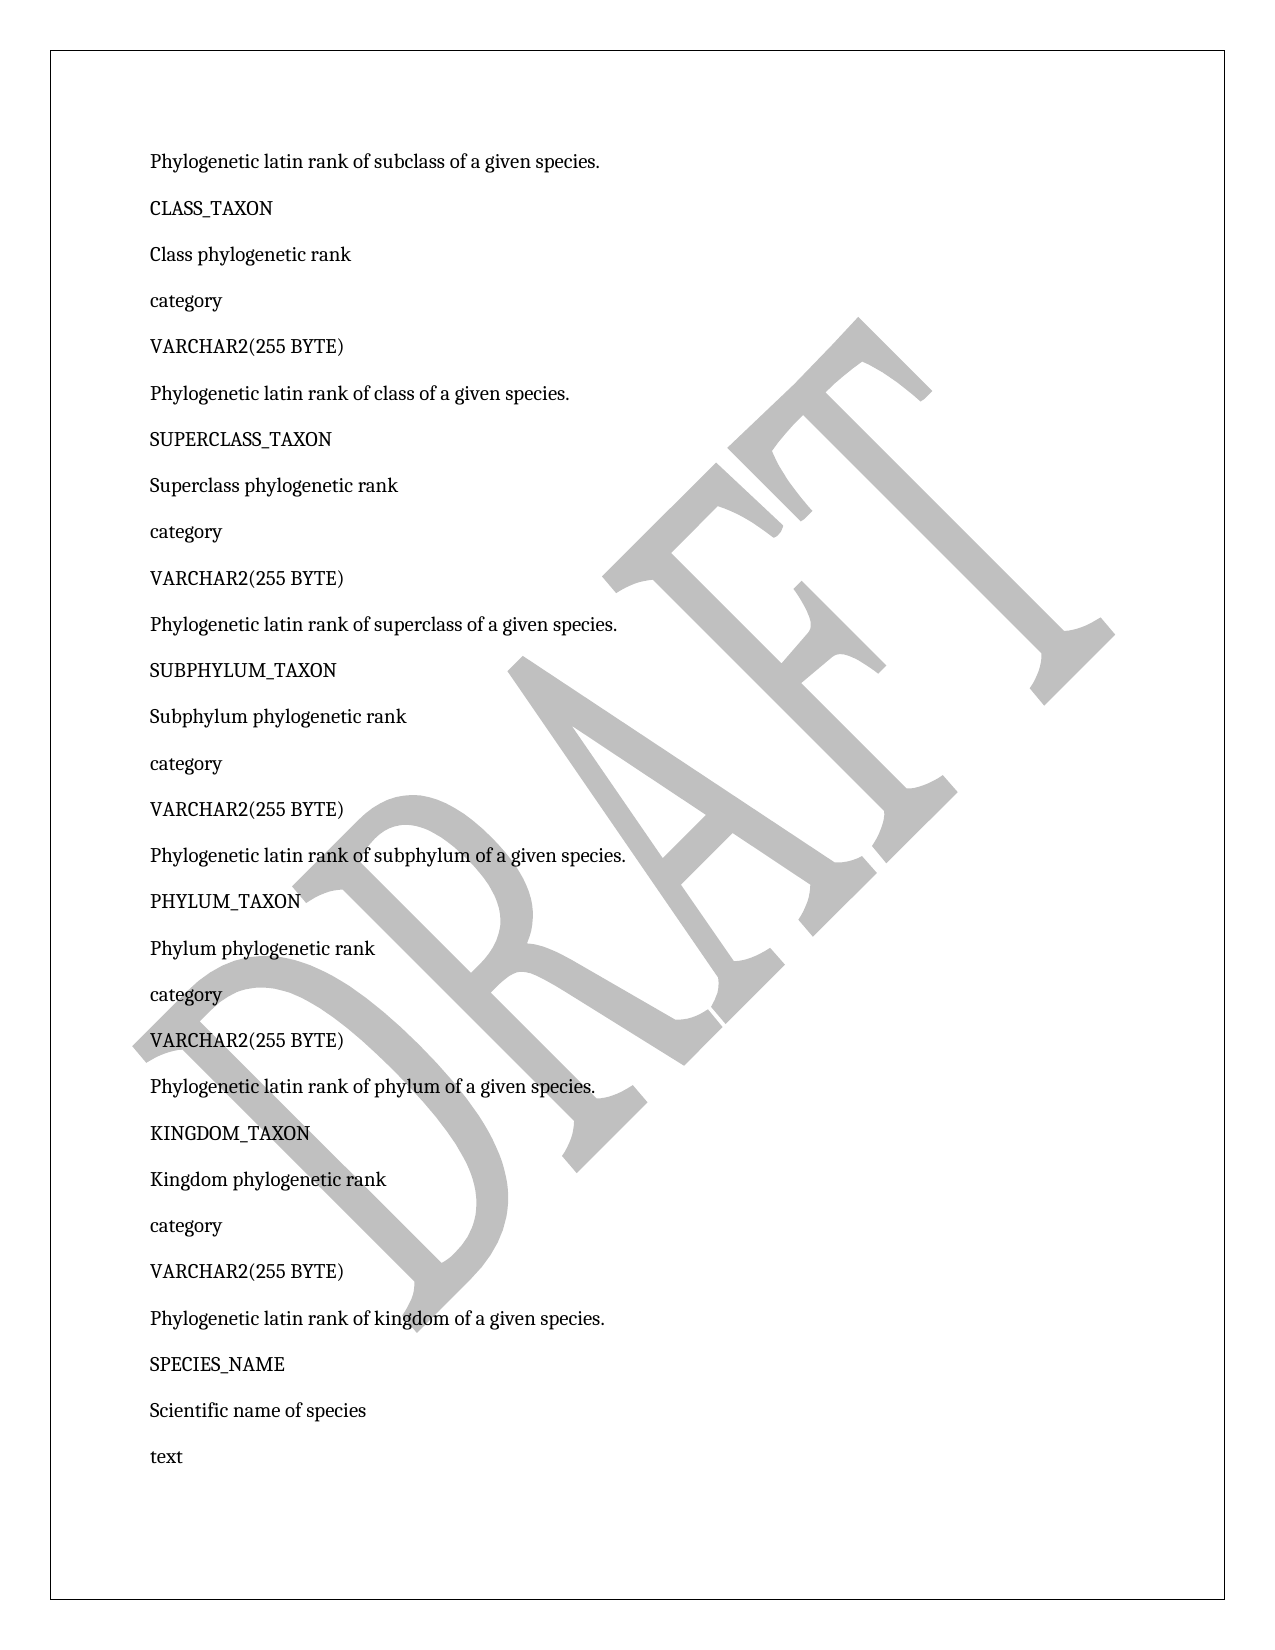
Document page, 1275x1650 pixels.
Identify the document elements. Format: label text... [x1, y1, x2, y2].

text VARCHAR2(255 BYTE) [150, 1029, 1125, 1053]
text Class phylogenetic rank [150, 242, 1125, 266]
text category [150, 982, 1125, 1006]
text Phylogenetic latin rank of kingdom of a given species. [150, 1306, 1125, 1330]
text text [150, 1445, 1125, 1469]
text SUBPHYLUM_TAXON [150, 659, 1125, 683]
text Scientific name of species [150, 1399, 1125, 1423]
text Superclass phylogenetic rank [150, 474, 1125, 498]
text category [150, 751, 1125, 775]
text SUPERCLASS_TAXON [150, 427, 1125, 451]
text CLASS_TAXON [150, 196, 1125, 220]
text SPECIES_NAME [150, 1352, 1125, 1376]
text Phylum phylogenetic rank [150, 936, 1125, 960]
text VARCHAR2(255 BYTE) [150, 797, 1125, 821]
text Subphylum phylogenetic rank [150, 705, 1125, 729]
text Phylogenetic latin rank of phylum of a given species. [150, 1075, 1125, 1099]
text Phylogenetic latin rank of subphylum of a given species. [150, 844, 1125, 868]
text Phylogenetic latin rank of superclass of a given species. [150, 612, 1125, 636]
text category [150, 289, 1125, 313]
text VARCHAR2(255 BYTE) [150, 335, 1125, 359]
text PHYLUM_TAXON [150, 890, 1125, 914]
text VARCHAR2(255 BYTE) [150, 1260, 1125, 1284]
text Phylogenetic latin rank of subclass of a given species. [150, 150, 1125, 174]
text KINGDOM_TAXON [150, 1121, 1125, 1145]
text category [150, 1214, 1125, 1238]
text Phylogenetic latin rank of class of a given species. [150, 381, 1125, 405]
text category [150, 520, 1125, 544]
text Kingdom phylogenetic rank [150, 1167, 1125, 1191]
text VARCHAR2(255 BYTE) [150, 566, 1125, 590]
